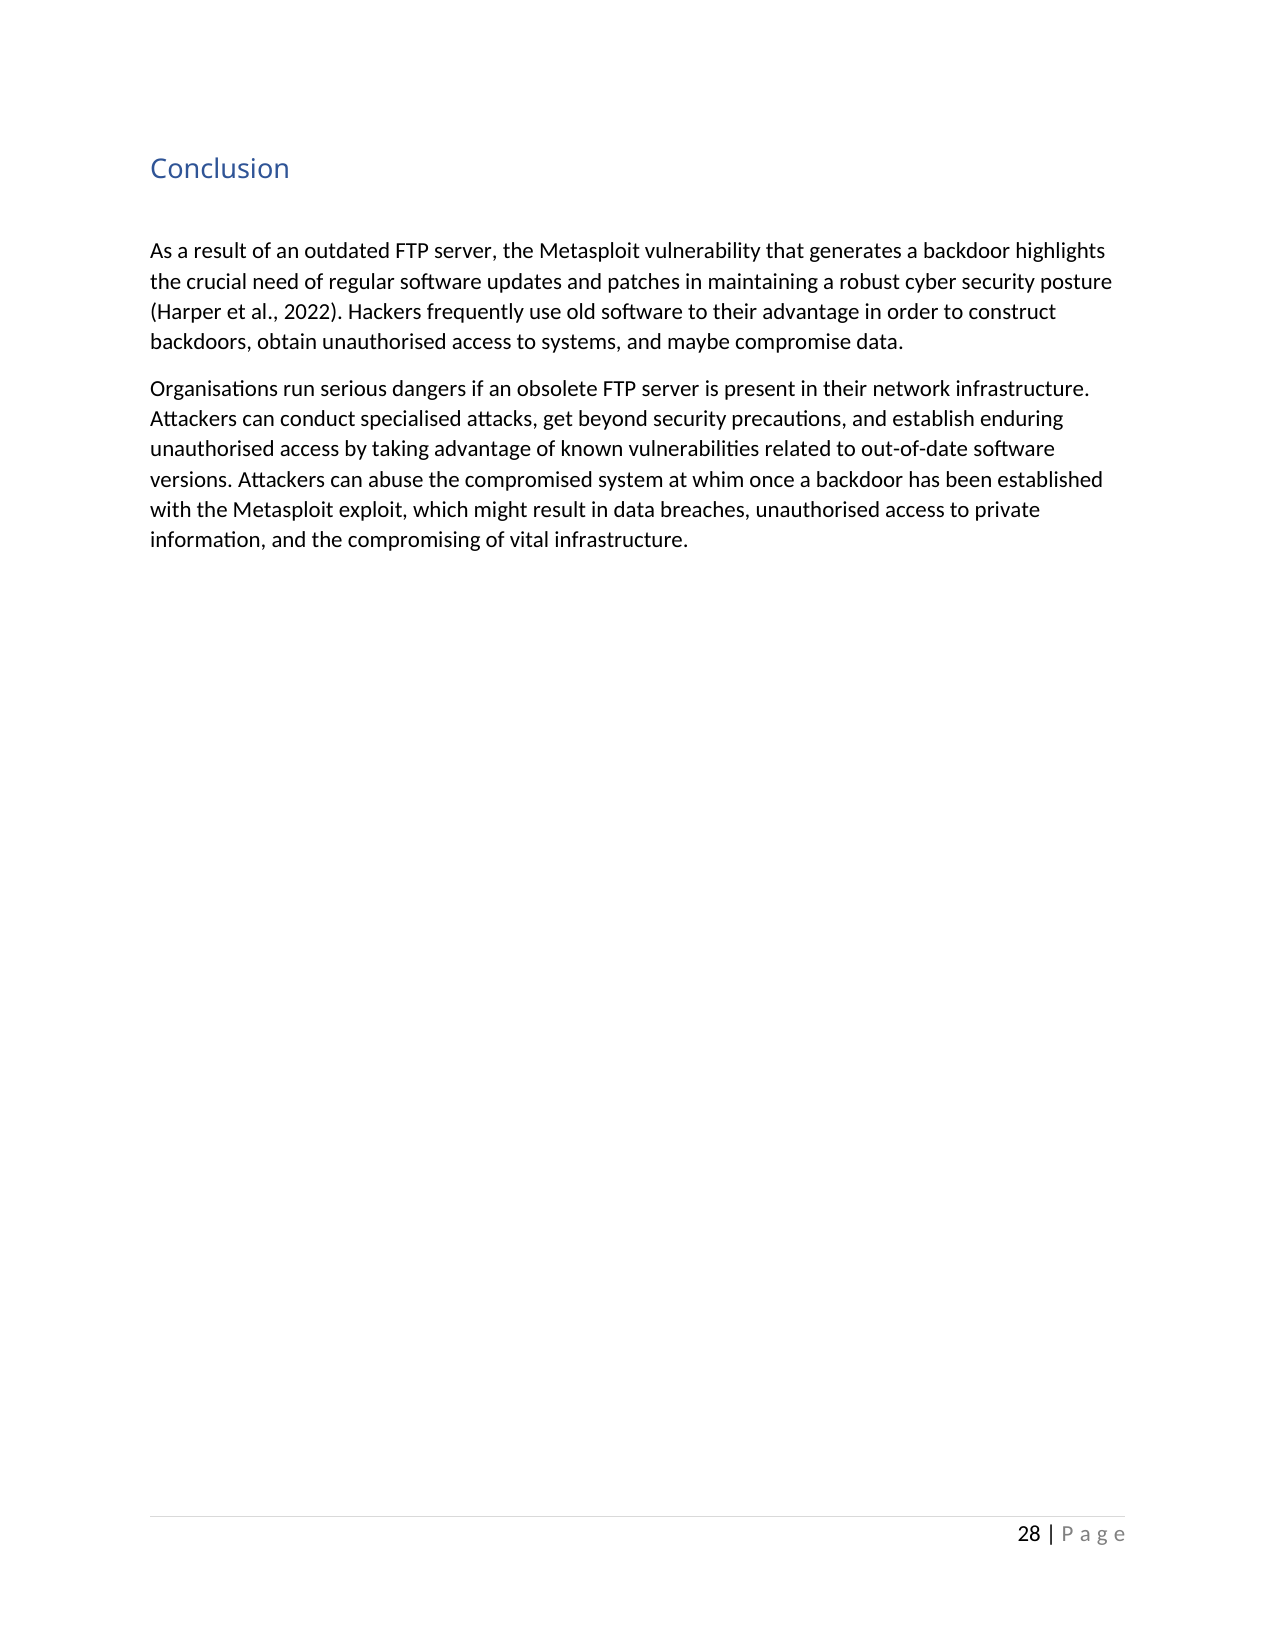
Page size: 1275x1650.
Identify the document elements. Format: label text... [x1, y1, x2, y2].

subtitle Conclusion [150, 150, 1125, 187]
text Organisations run serious dangers if an obsolete FTP server is present in their network infrastructure. Attackers can conduct specialised attacks, get beyond security precautions, and establish enduring unauthorised access by taking advantage of known vulnerabilities related to out-of-date software versions. Attackers can abuse the compromised system at whim once a backdoor has been established with the Metasploit exploit, which might result in data breaches, unauthorised access to private information, and the compromising of vital infrastructure. [150, 374, 1125, 553]
text As a result of an outdated FTP server, the Metasploit vulnerability that generates a backdoor highlights the crucial need of regular software updates and patches in maintaining a robust cyber security posture (Harper et al., 2022). Hackers frequently use old software to their advantage in order to construct backdoors, obtain unauthorised access to systems, and maybe compromise data. [150, 237, 1125, 355]
